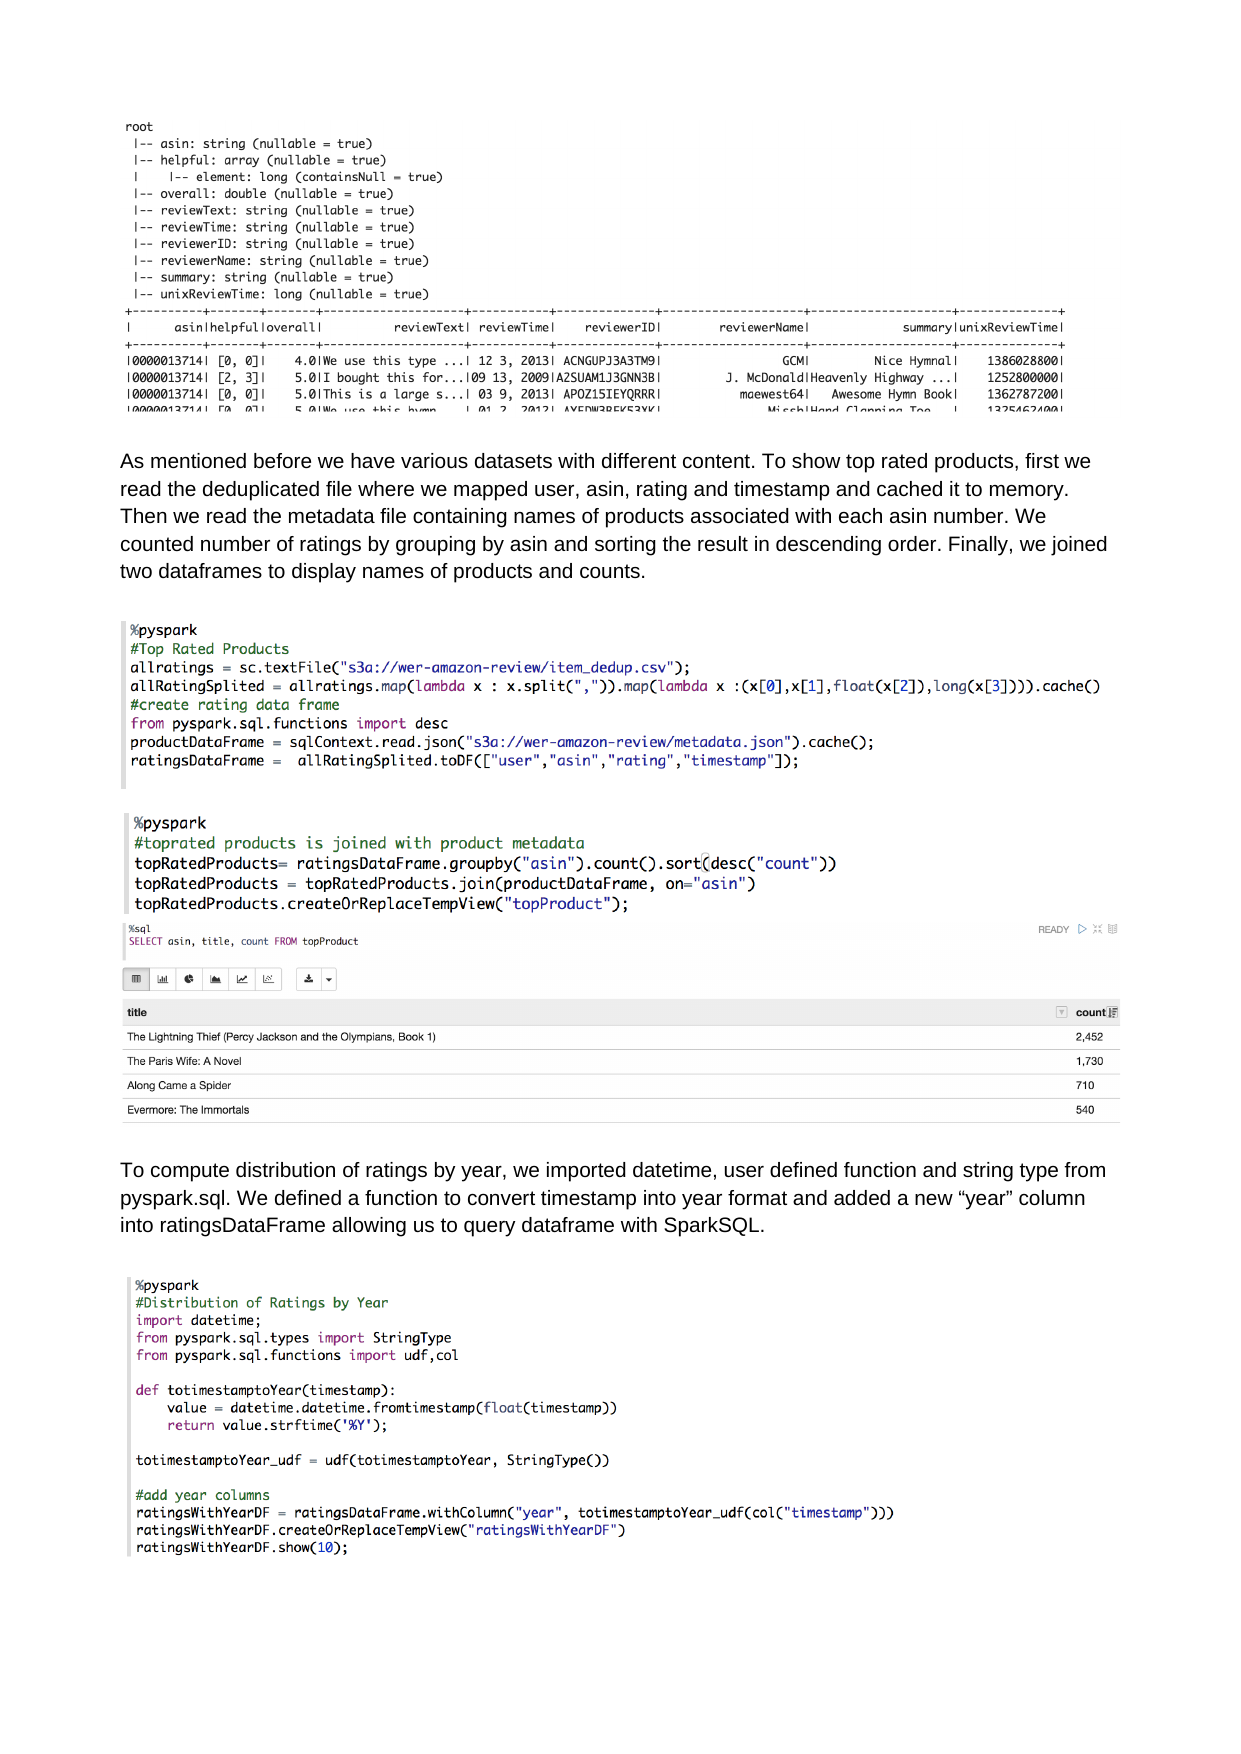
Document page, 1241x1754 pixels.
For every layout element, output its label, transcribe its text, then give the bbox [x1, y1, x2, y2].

picture [120, 614, 1161, 791]
text As mentioned before we have various datasets with different content. To show top rated products, first we read the deduplicated file where we mapped user, asin, rating and timestamp and cached it to memory. Then we read the metadata file containing names of products associated with each asin number. We counted number of ratings by grouping by asin and sorting the result in descending order. Finally, we joined two dataframes to display names of products and counts. [120, 449, 1120, 583]
picture [120, 120, 1121, 418]
picture [120, 922, 1121, 1127]
picture [120, 1268, 1125, 1564]
text To compute distribution of ratings by year, we imported datetime, user defined function and string type from pyspark.sql. We defined a function to convert timestamp into year format and added a new “year” column into ratingsDataFrame allowing us to query dataframe with SparkSQL. [120, 1158, 1120, 1237]
picture [120, 794, 1087, 919]
